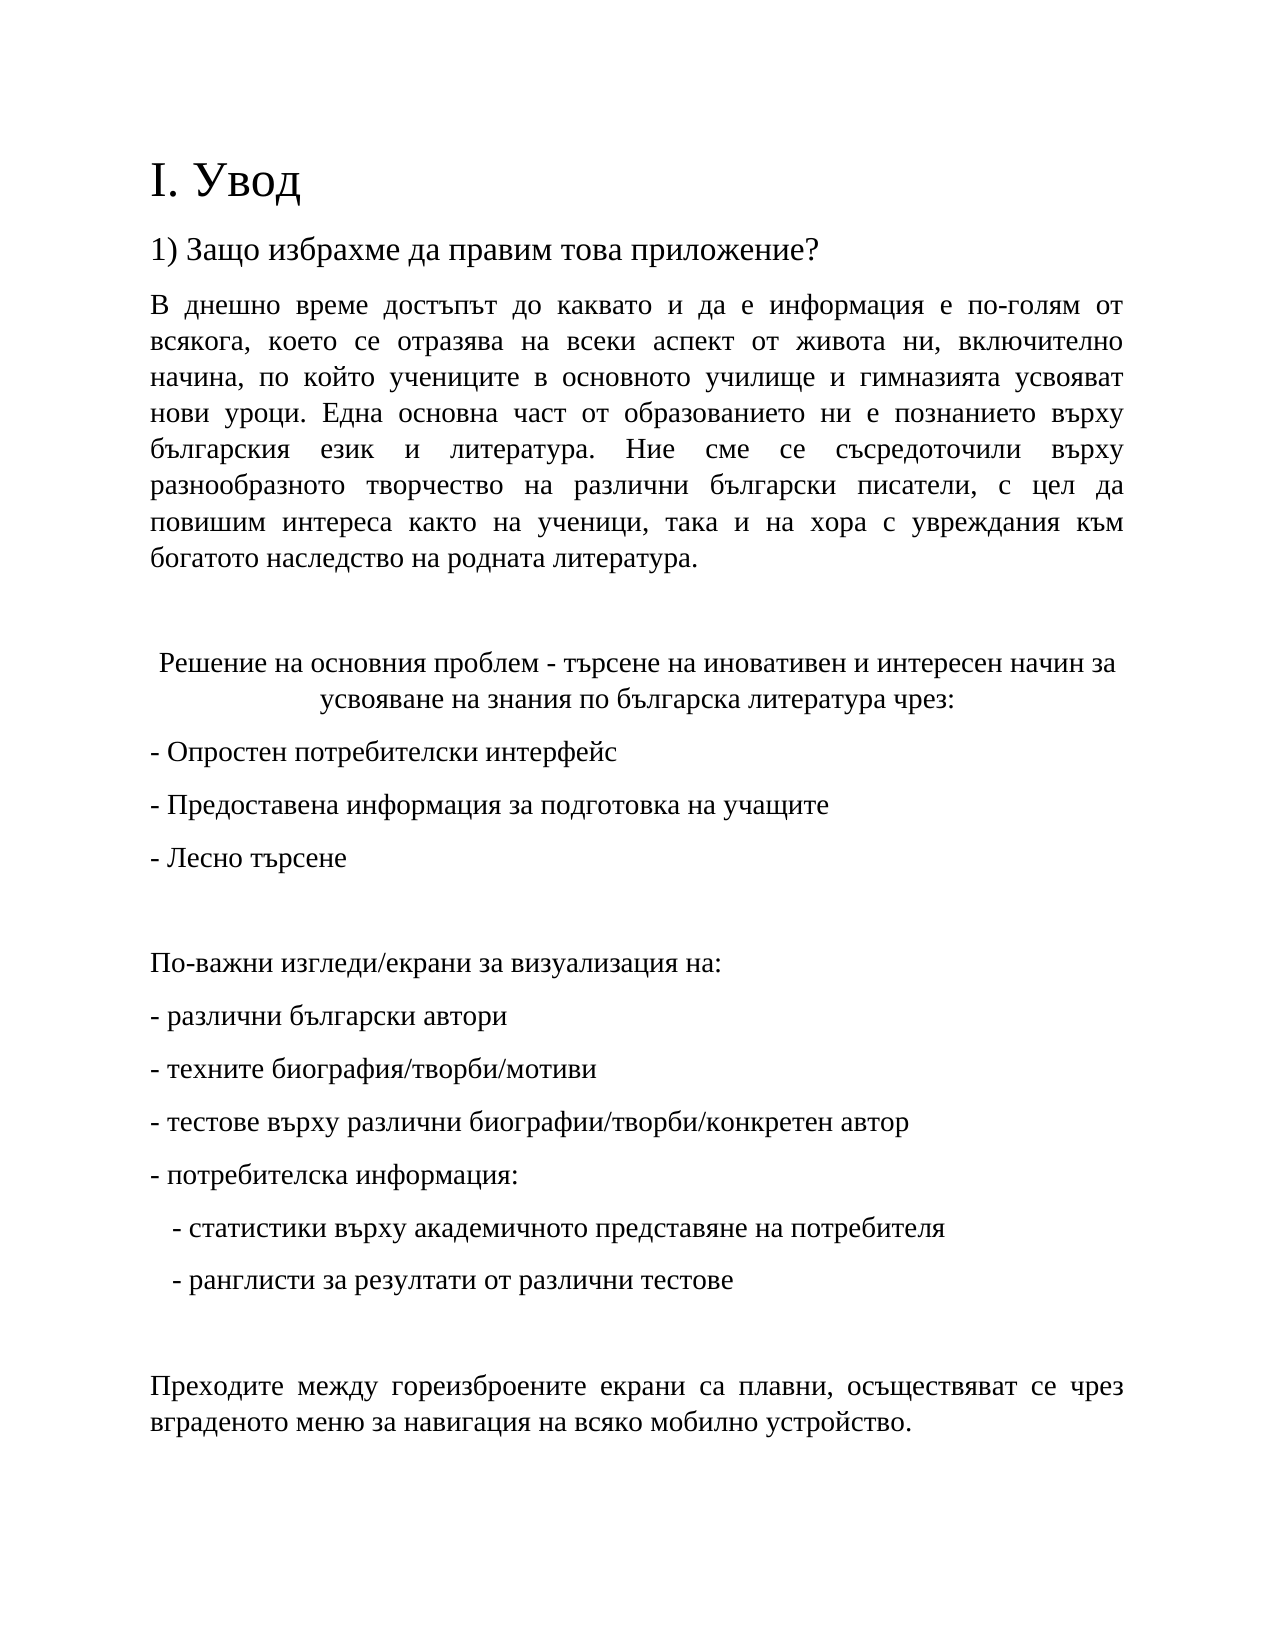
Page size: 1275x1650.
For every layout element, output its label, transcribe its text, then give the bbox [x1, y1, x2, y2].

text - Лесно търсене [150, 840, 1125, 873]
text Решение на основния проблем - търсене на иновативен и интересен начин за усвояване на знания по българска литература чрез: [150, 645, 1125, 715]
text - потребителска информация: [150, 1157, 1125, 1190]
text - техните биография/творби/мотиви [150, 1051, 1125, 1085]
text - Предоставена информация за подготовка на учащите [150, 787, 1125, 821]
text - Опростен потребителски интерфейс [150, 734, 1125, 768]
text - ранглисти за резултати от различни тестове [150, 1262, 1125, 1296]
text По-важни изгледи/екрани за визуализация на: [150, 946, 1125, 979]
text - тестове върху различни биографии/творби/конкретен автор [150, 1104, 1125, 1138]
text Преходите между гореизброените екрани са плавни, осъществяват се чрез вграденото меню за навигация на всяко мобилно устройство. [150, 1368, 1125, 1438]
text - различни български автори [150, 998, 1125, 1032]
text 1) Защо избрахме да правим това приложение? [150, 229, 1125, 267]
text - статистики върху академичното представяне на потребителя [150, 1210, 1125, 1243]
text I. Увод [150, 150, 1125, 207]
text В днешно време достъпът до каквато и да е информация е по-голям от всякога, което се отразява на всеки аспект от живота ни, включително начина, по който учениците в основното училище и гимназията усвояват нови уроци. Една основна част от образованието ни е познанието върху българския език и литература. Ние сме се съсредоточили върху разнообразното творчество на различни български писатели, с цел да повишим интереса както на ученици, така и на хора с увреждания към богатото наследство на родната литература. [150, 287, 1125, 573]
